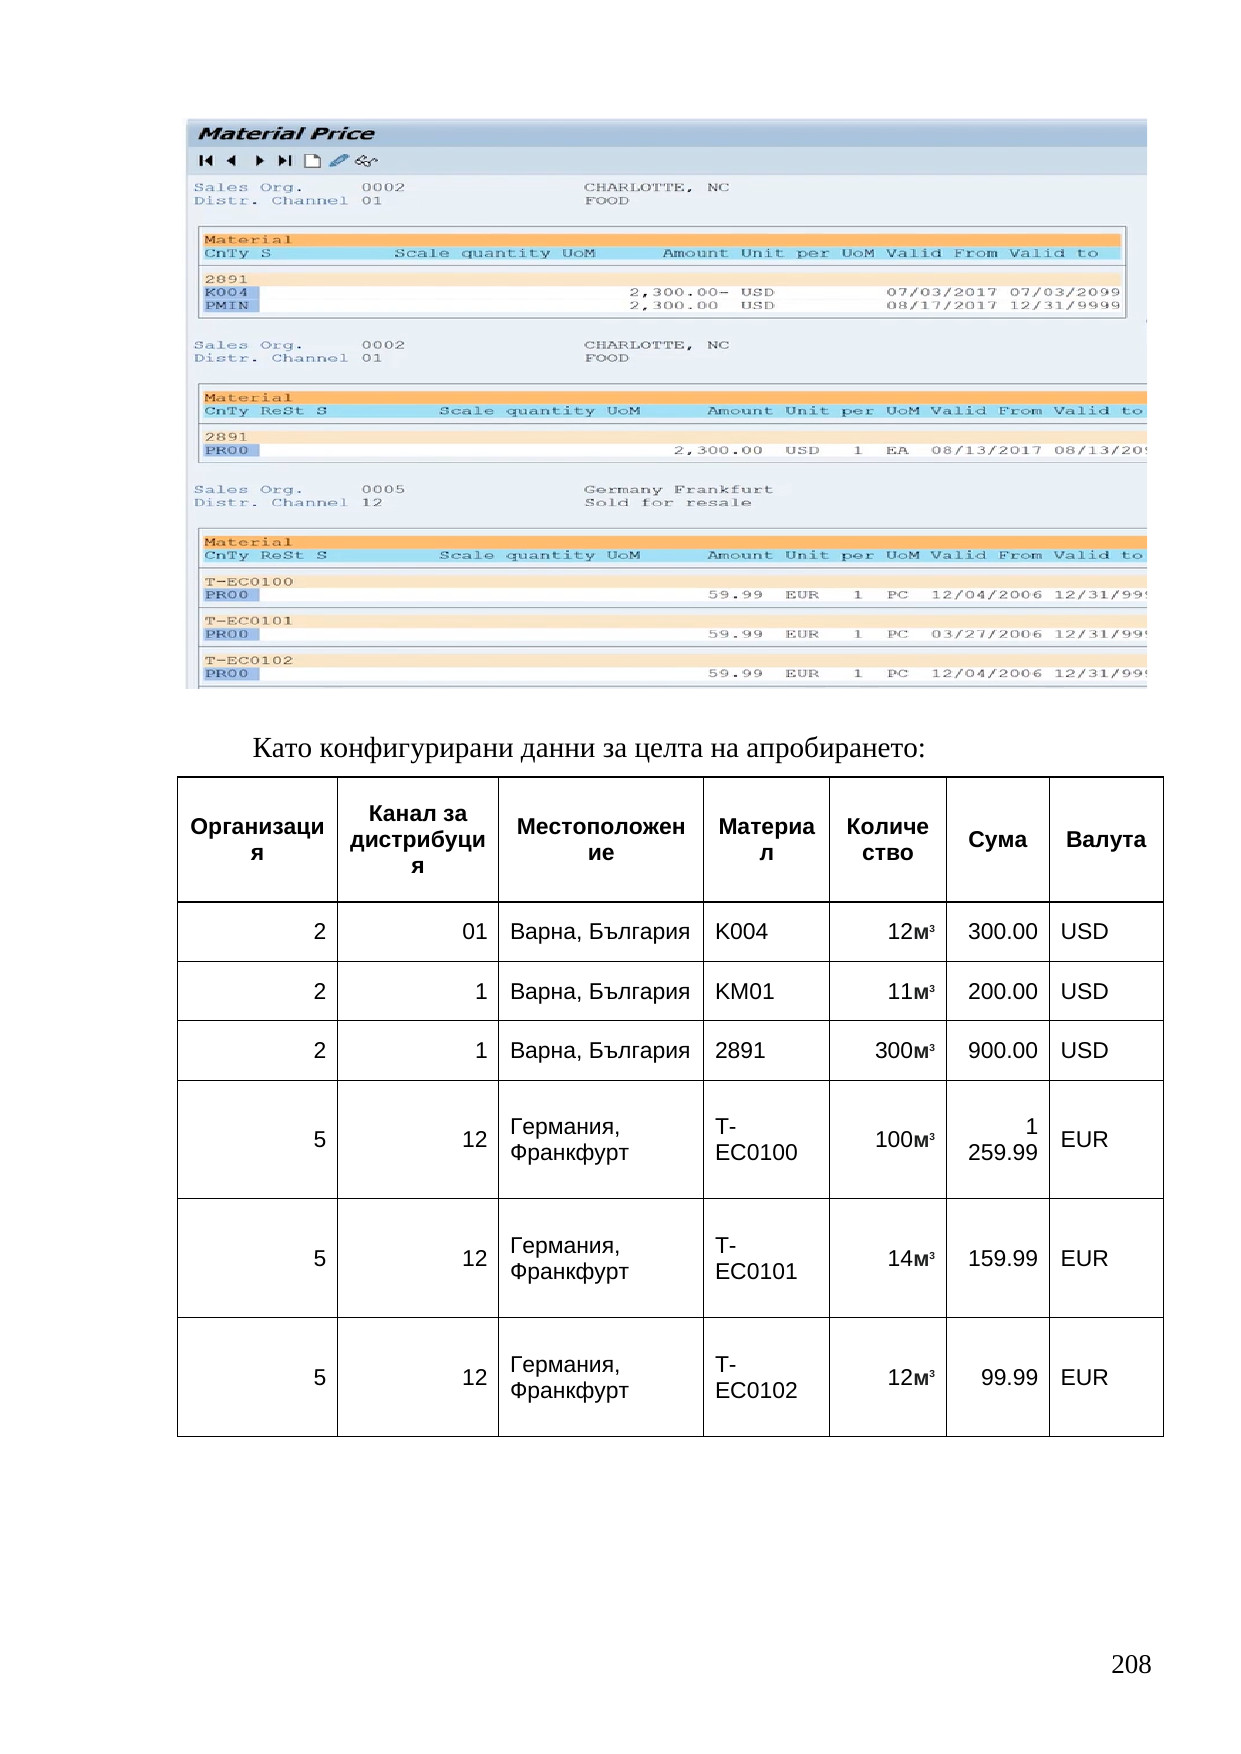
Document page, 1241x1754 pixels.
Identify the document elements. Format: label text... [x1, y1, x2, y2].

table_cell 100м3 [830, 1081, 946, 1198]
table_cell 2 [178, 1021, 337, 1079]
table_cell Варна, България [499, 903, 703, 961]
table_cell Германия, Франкфурт [499, 1318, 703, 1436]
table_cell 12м3 [830, 1318, 946, 1436]
table_cell 159.99 [947, 1199, 1049, 1317]
table_cell T-EC0100 [704, 1081, 829, 1198]
table_cell 5 [178, 1318, 337, 1436]
table_header Валута [1050, 778, 1163, 901]
table_cell 12м3 [830, 903, 946, 961]
table_cell USD [1050, 962, 1163, 1020]
table_cell 2 [178, 903, 337, 961]
table_cell 1259.99 [947, 1081, 1049, 1198]
table_cell EUR [1050, 1318, 1163, 1436]
table_cell 14м3 [830, 1199, 946, 1317]
table_cell Варна, България [499, 962, 703, 1020]
table_cell Германия, Франкфурт [499, 1081, 703, 1198]
table_cell 300.00 [947, 903, 1049, 961]
table_header Количество [830, 778, 946, 901]
table_cell 2891 [704, 1021, 829, 1079]
table_cell 200.00 [947, 962, 1049, 1020]
table_cell K004 [704, 903, 829, 961]
table_cell 12 [338, 1081, 498, 1198]
table_cell T-EC0102 [704, 1318, 829, 1436]
table_cell 11м3 [830, 962, 946, 1020]
table_cell 1 [338, 1021, 498, 1079]
table_cell Варна, България [499, 1021, 703, 1079]
table_header Материал [704, 778, 829, 901]
table_cell EUR [1050, 1081, 1163, 1198]
table_cell KM01 [704, 962, 829, 1020]
table_cell Германия, Франкфурт [499, 1199, 703, 1317]
table_cell 300м3 [830, 1021, 946, 1079]
table_cell 1 [338, 962, 498, 1020]
table_header Сума [947, 778, 1049, 901]
table_header Местоположение [499, 778, 703, 901]
table_cell USD [1050, 903, 1163, 961]
table_cell 900.00 [947, 1021, 1049, 1079]
table_cell 5 [178, 1081, 337, 1198]
table_cell EUR [1050, 1199, 1163, 1317]
table_cell 99.99 [947, 1318, 1049, 1436]
table_cell USD [1050, 1021, 1163, 1079]
table_cell T-EC0101 [704, 1199, 829, 1317]
table_cell 5 [178, 1199, 337, 1317]
table_cell 2 [178, 962, 337, 1020]
table_header Канал за дистрибуция [338, 778, 498, 901]
table_cell 12 [338, 1199, 498, 1317]
table_cell 12 [338, 1318, 498, 1436]
list Като конфигурирани данни за целта на апробирането: [252, 730, 1152, 763]
table_header Организация [178, 778, 337, 901]
table_cell 01 [338, 903, 498, 961]
picture [181, 118, 1148, 689]
